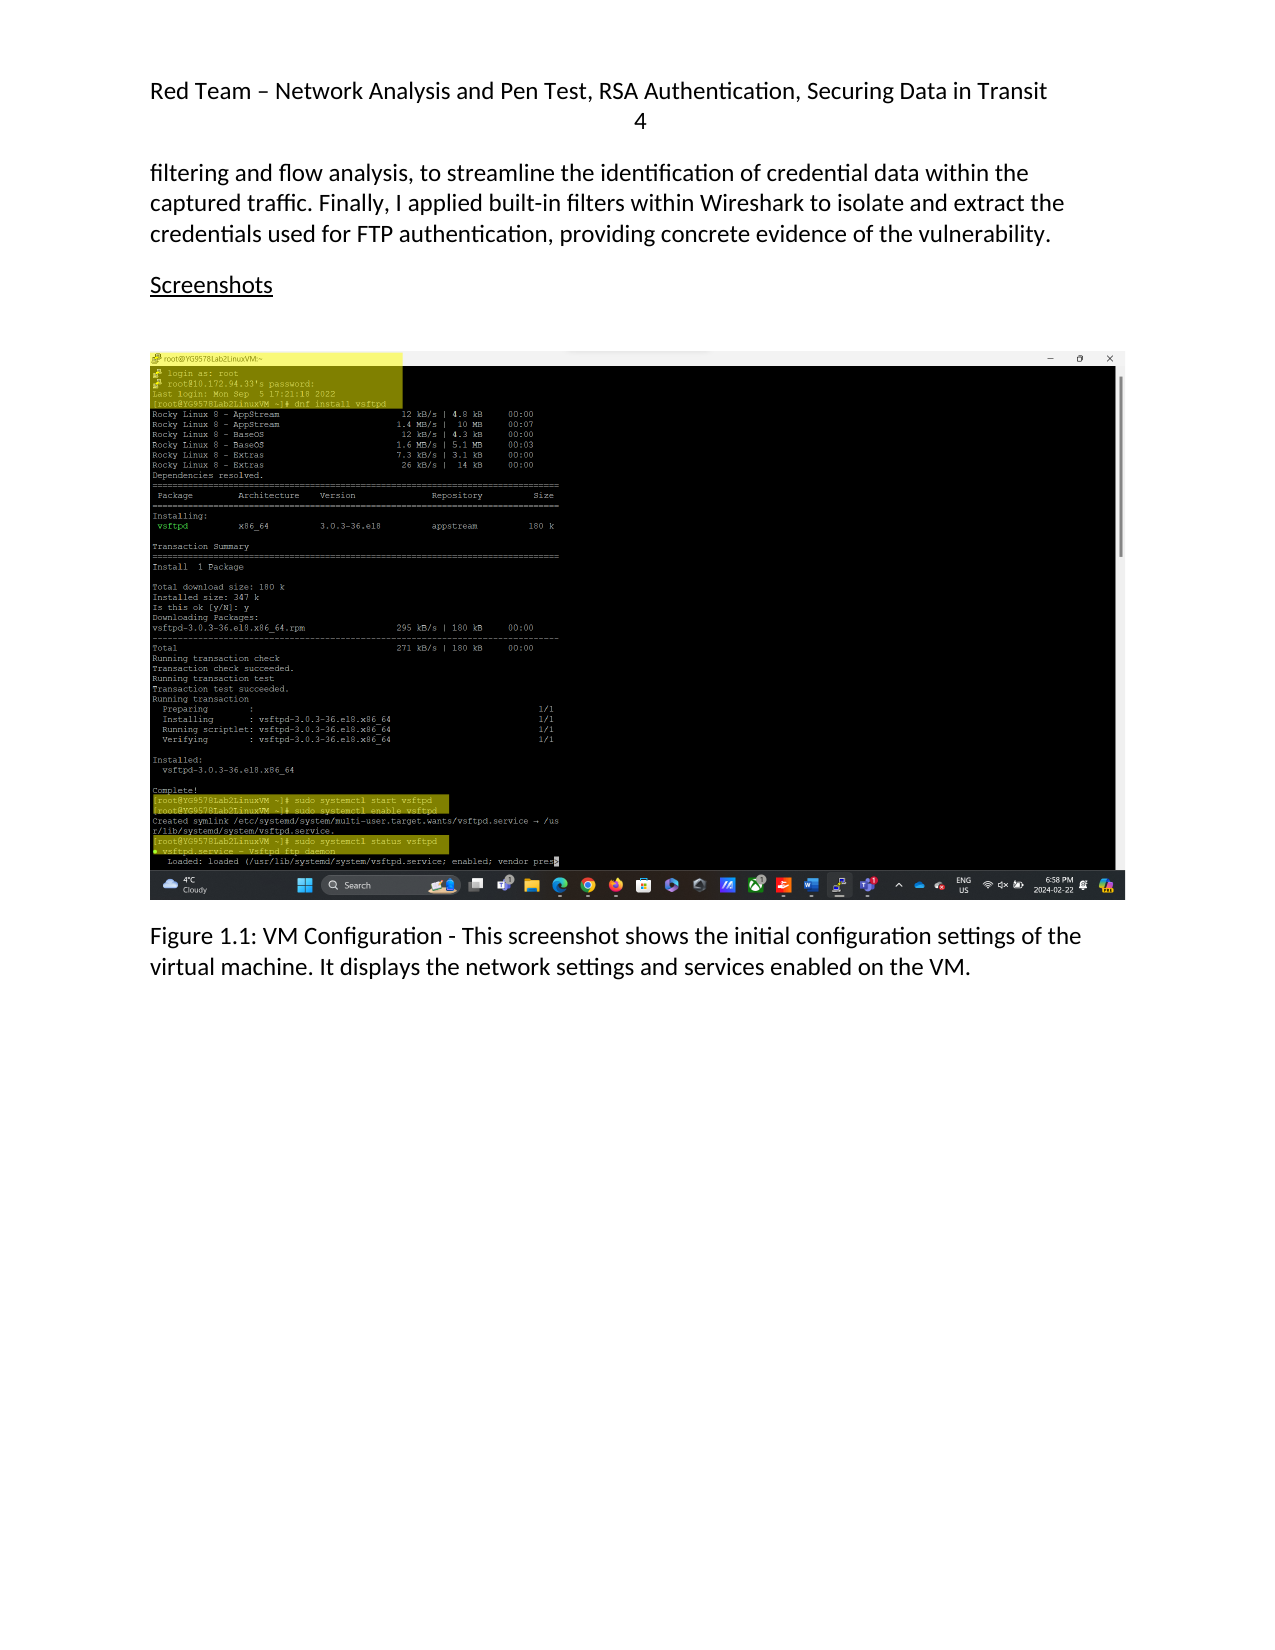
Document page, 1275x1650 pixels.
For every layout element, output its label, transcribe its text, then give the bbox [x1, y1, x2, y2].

picture [150, 351, 1125, 900]
text Figure 1.1: VM Configuration - This screenshot shows the initial configuration settings of the virtual machine. It displays the network settings and services enabled on the VM. [150, 920, 1125, 981]
subtitle Screenshots [150, 269, 1125, 300]
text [150, 157, 1125, 248]
